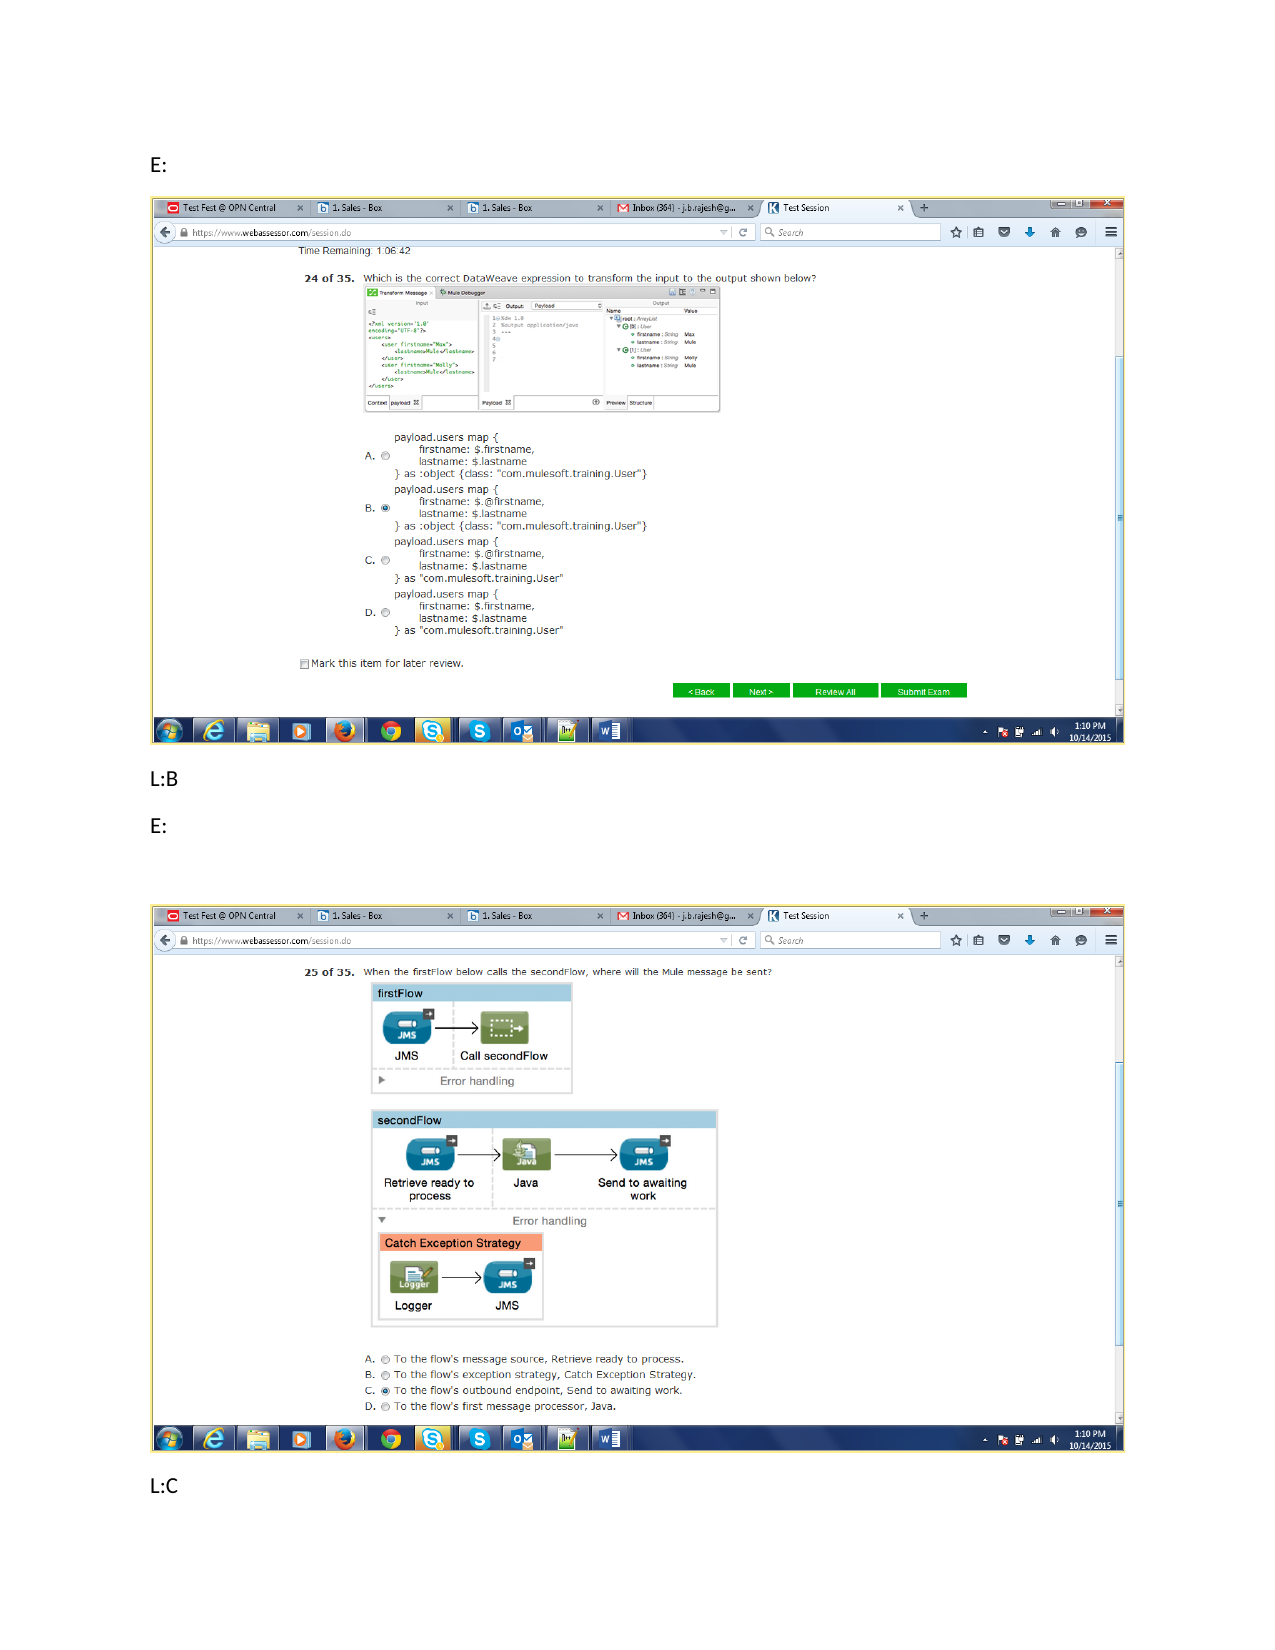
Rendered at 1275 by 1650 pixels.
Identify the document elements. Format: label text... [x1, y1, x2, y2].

picture [150, 196, 1125, 745]
text L:B [150, 764, 1125, 792]
text L:C [150, 1471, 1125, 1499]
text E: [150, 811, 1125, 839]
text E: [150, 150, 1125, 178]
picture [150, 904, 1125, 1453]
